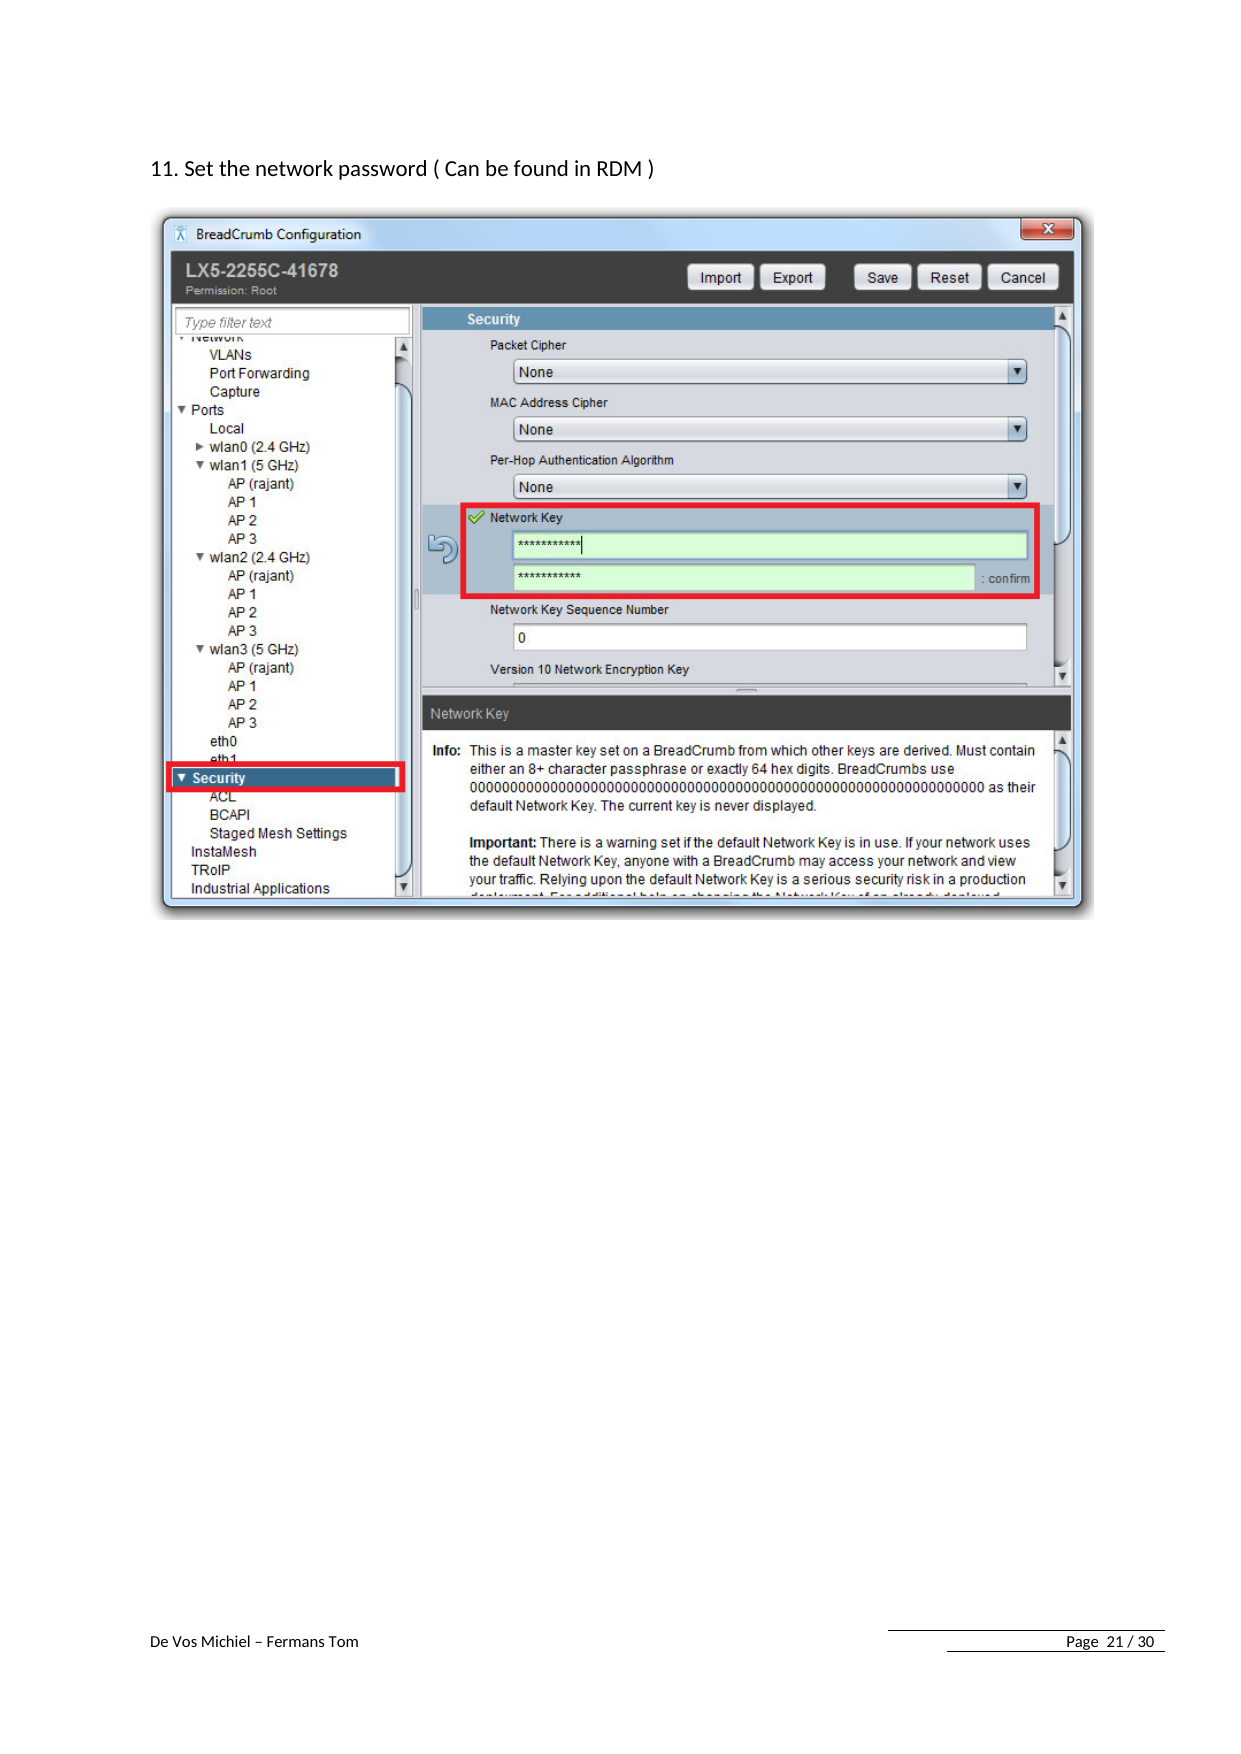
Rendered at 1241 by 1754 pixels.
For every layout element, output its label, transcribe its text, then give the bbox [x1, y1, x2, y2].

text 11. Set the network password ( Can be found in RDM ) [150, 154, 1090, 182]
picture [150, 207, 1094, 920]
